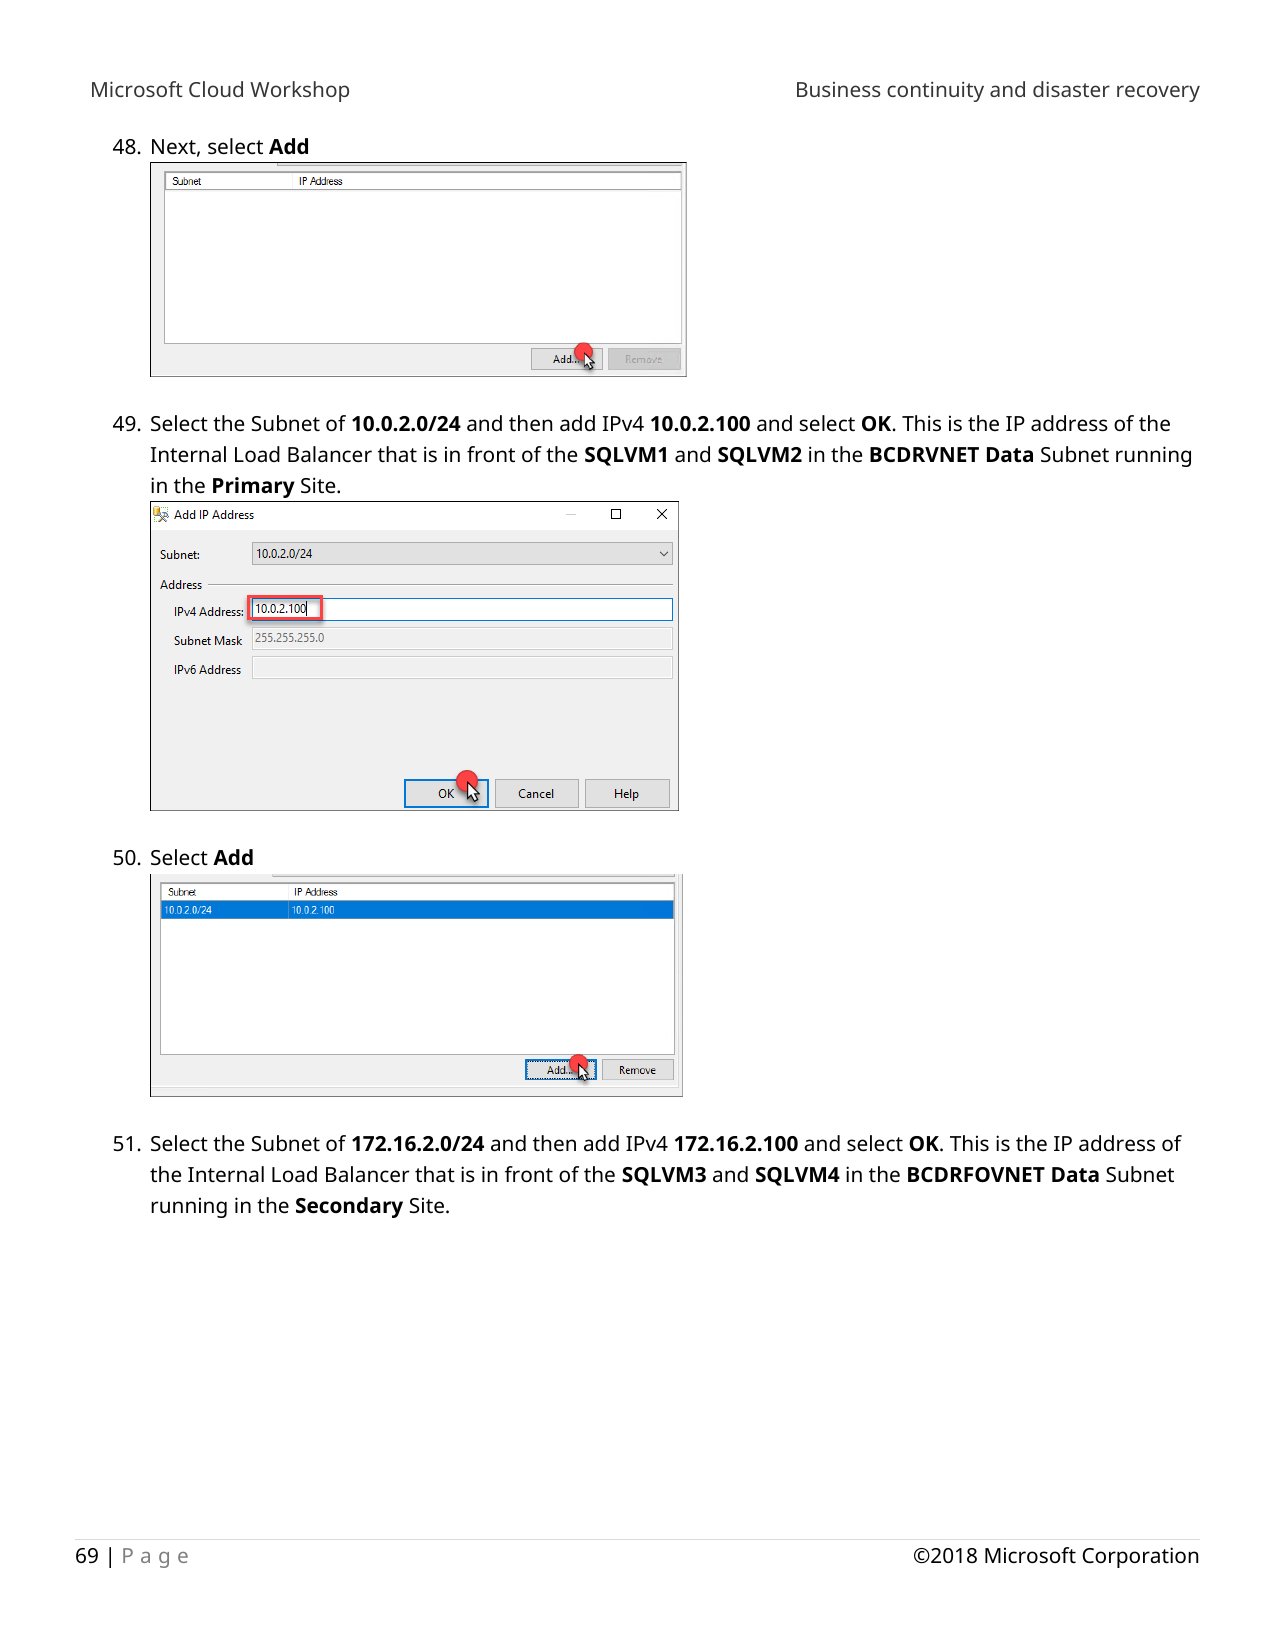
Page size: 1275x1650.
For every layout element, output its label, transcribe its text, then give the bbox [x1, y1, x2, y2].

picture [150, 874, 683, 1097]
list Select Add [112, 843, 1200, 872]
list Select the Subnet of 172.16.2.0/24 and then add IPv4 172.16.2.100 and select OK. This is the IP address of the Internal Load Balancer that is in front of the SQLVM3 and SQLVM4 in the BCDRFOVNET Data Subnet running in the Secondary Site. [112, 1129, 1200, 1219]
list Next, select Add [112, 132, 1200, 160]
picture [150, 501, 679, 811]
picture [150, 162, 687, 377]
list Select the Subnet of 10.0.2.0/24 and then add IPv4 10.0.2.100 and select OK. This is the IP address of the Internal Load Balancer that is in front of the SQLVM1 and SQLVM2 in the BCDRVNET Data Subnet running in the Primary Site. [112, 409, 1200, 499]
